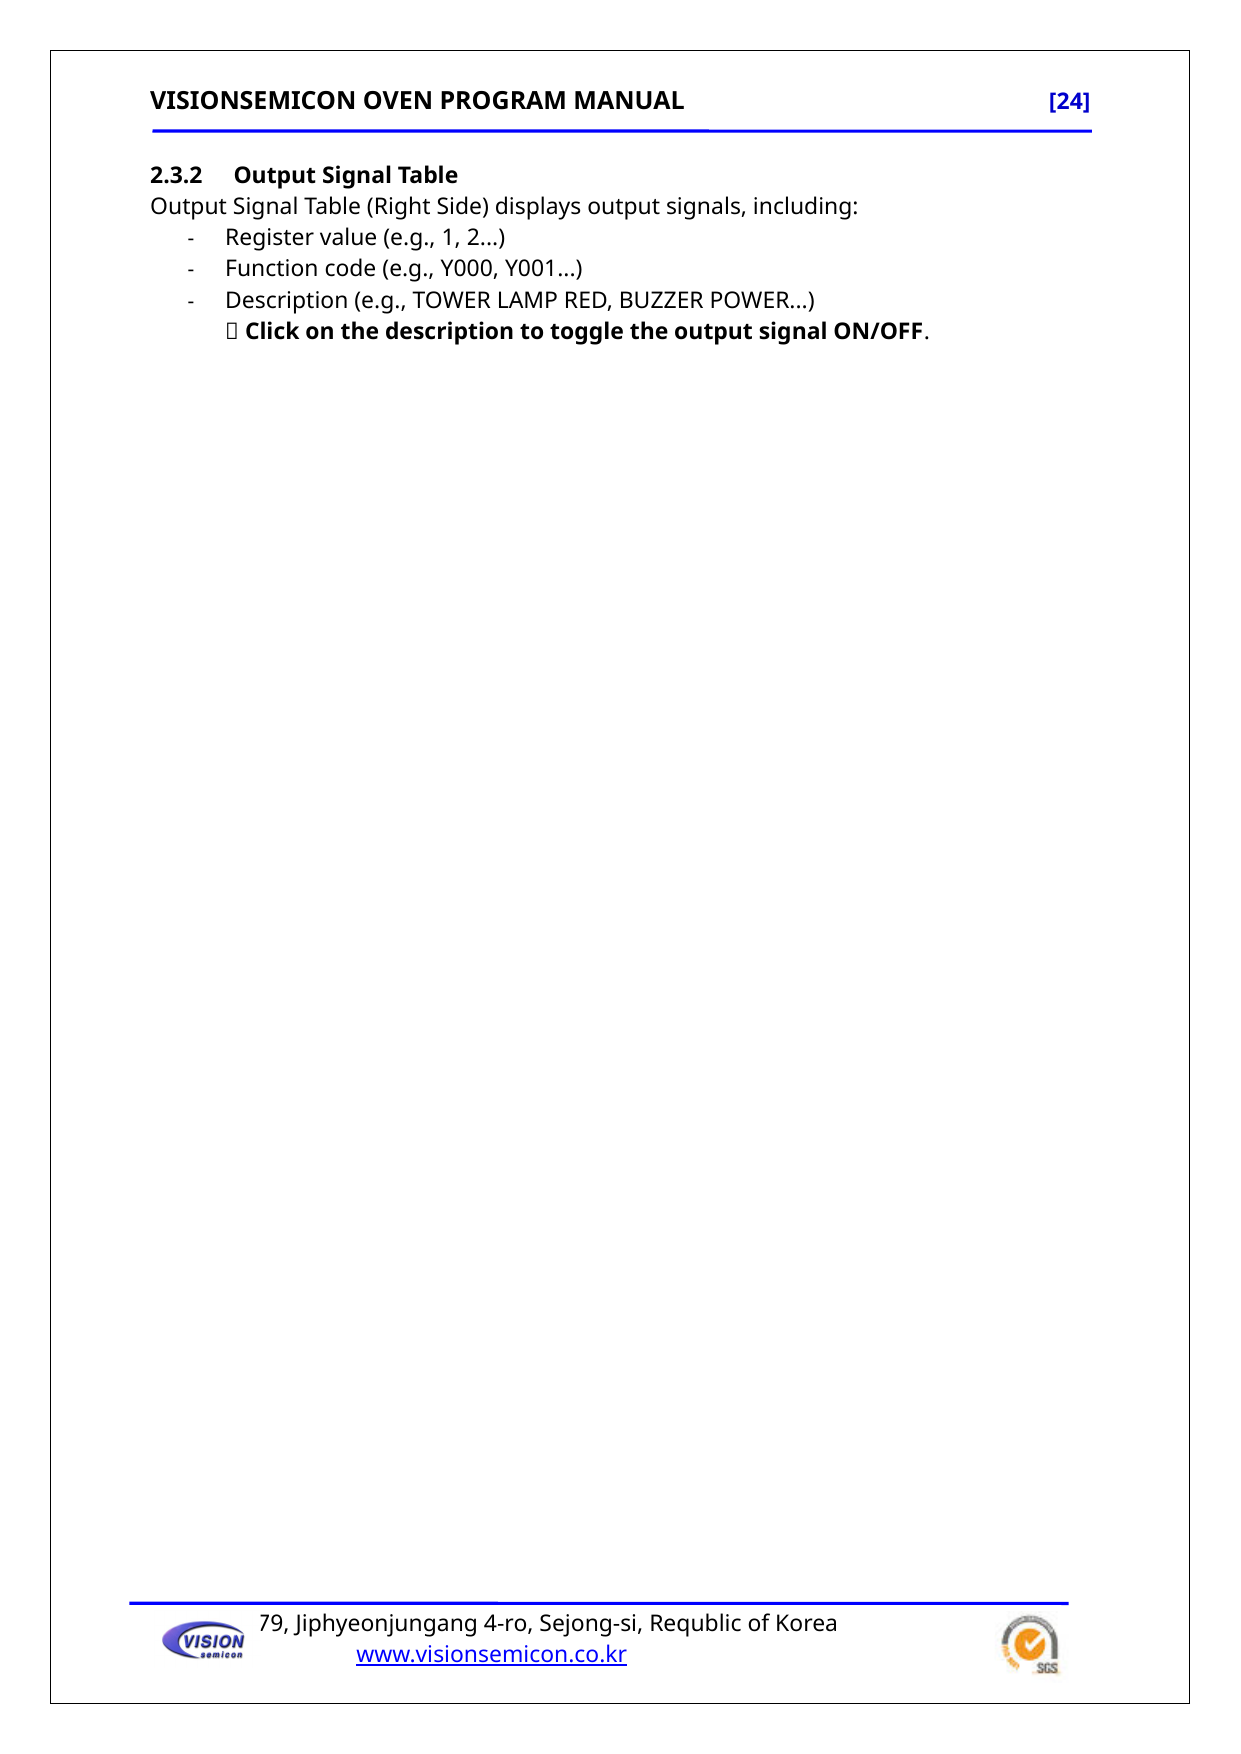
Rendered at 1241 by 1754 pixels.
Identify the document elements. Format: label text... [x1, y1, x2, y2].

list Description (e.g., TOWER LAMP RED, BUZZER POWER...) ✅ Click on the description to toggle the output signal ON/OFF. [187, 284, 1090, 346]
text Output Signal Table (Right Side) displays output signals, including: [150, 190, 1090, 221]
list Register value (e.g., 1, 2...) [187, 221, 1090, 252]
picture [994, 1611, 1069, 1683]
picture [154, 1610, 261, 1668]
list Function code (e.g., Y000, Y001...) [187, 252, 1090, 284]
text Output Signal Table [150, 159, 1090, 190]
